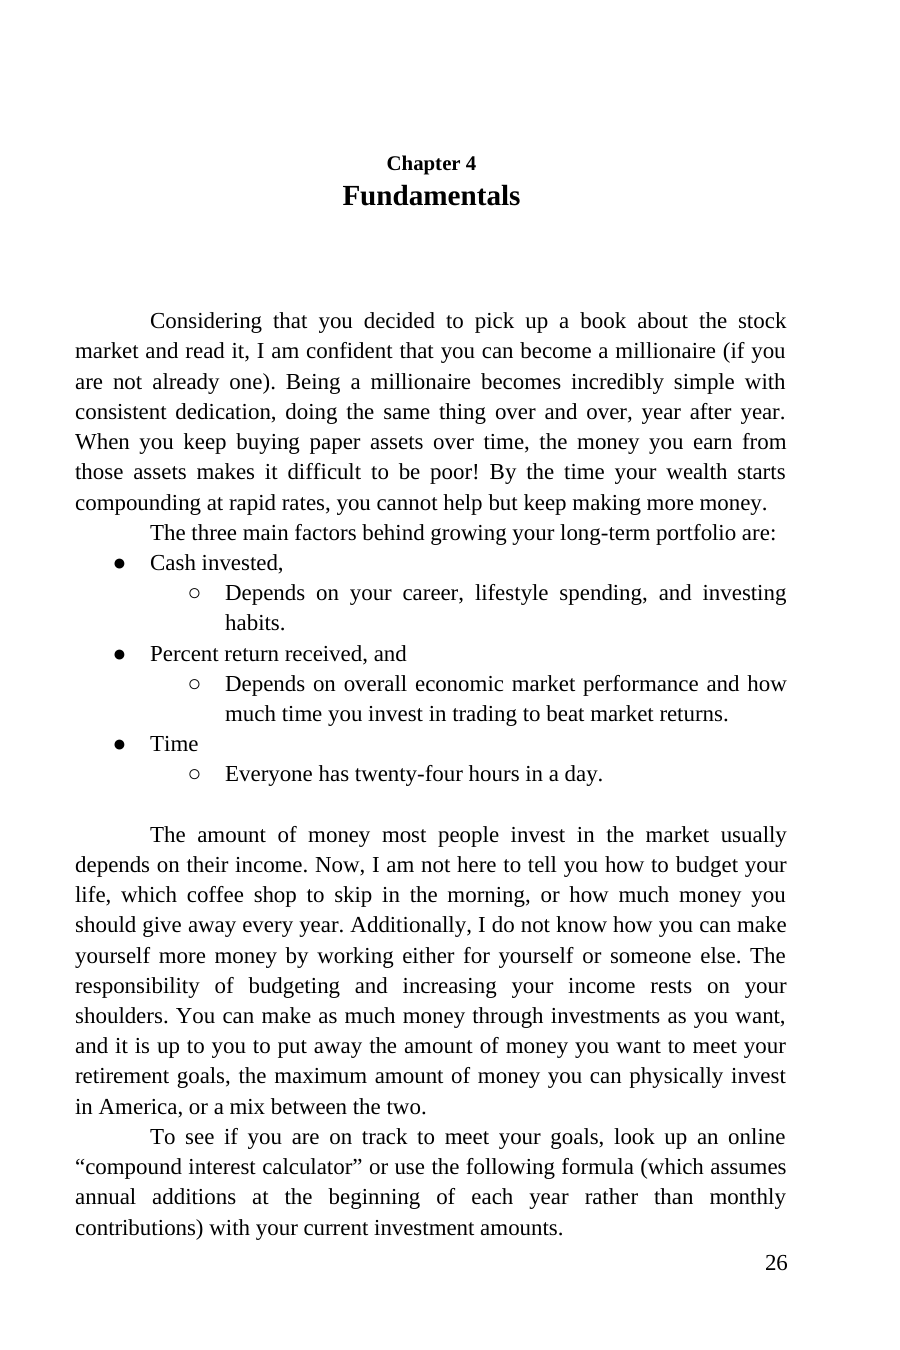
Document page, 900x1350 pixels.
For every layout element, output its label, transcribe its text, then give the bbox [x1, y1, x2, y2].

list Depends on your career, lifestyle spending, and investing habits. [187, 579, 787, 636]
text To see if you are on track to meet your goals, look up an online “compound interest calculator” or use the following formula (which assumes annual additions at the beginning of each year rather than monthly contributions) with your current investment amounts. [75, 1123, 787, 1240]
text The three main factors behind growing your long-term portfolio are: [75, 519, 787, 545]
list Everyone has twenty-four hours in a day. [187, 761, 787, 787]
list Time [112, 730, 787, 757]
list Percent return received, and [112, 640, 787, 666]
text Considering that you decided to pick up a book about the stock market and read it, I am confident that you can become a millionaire (if you are not already one). Being a millionaire becomes incredibly simple with consistent dedication, doing the same thing over and over, year after year. When you keep buying paper assets over time, the money you earn from those assets makes it difficult to be poor! By the time your wealth starts compounding at rapid rates, you cannot help but keep making more money. [75, 307, 787, 515]
list Cash invested, [112, 549, 787, 575]
list Depends on overall economic market performance and how much time you invest in trading to beat market returns. [187, 670, 787, 726]
text The amount of money most people invest in the market usually depends on their income. Now, I am not here to tell you how to budget your life, which coffee shop to skip in the morning, or how much money you should give away every year. Additionally, I do not know how you can make yourself more money by working either for yourself or someone else. The responsibility of budgeting and increasing your income rests on your shoulders. You can make as much money through investments as you want, and it is up to you to put away the amount of money you want to meet your retirement goals, the maximum amount of money you can physically invest in America, or a mix between the two. [75, 821, 787, 1119]
text Chapter 4 [75, 151, 787, 175]
text Fundamentals [75, 178, 787, 212]
